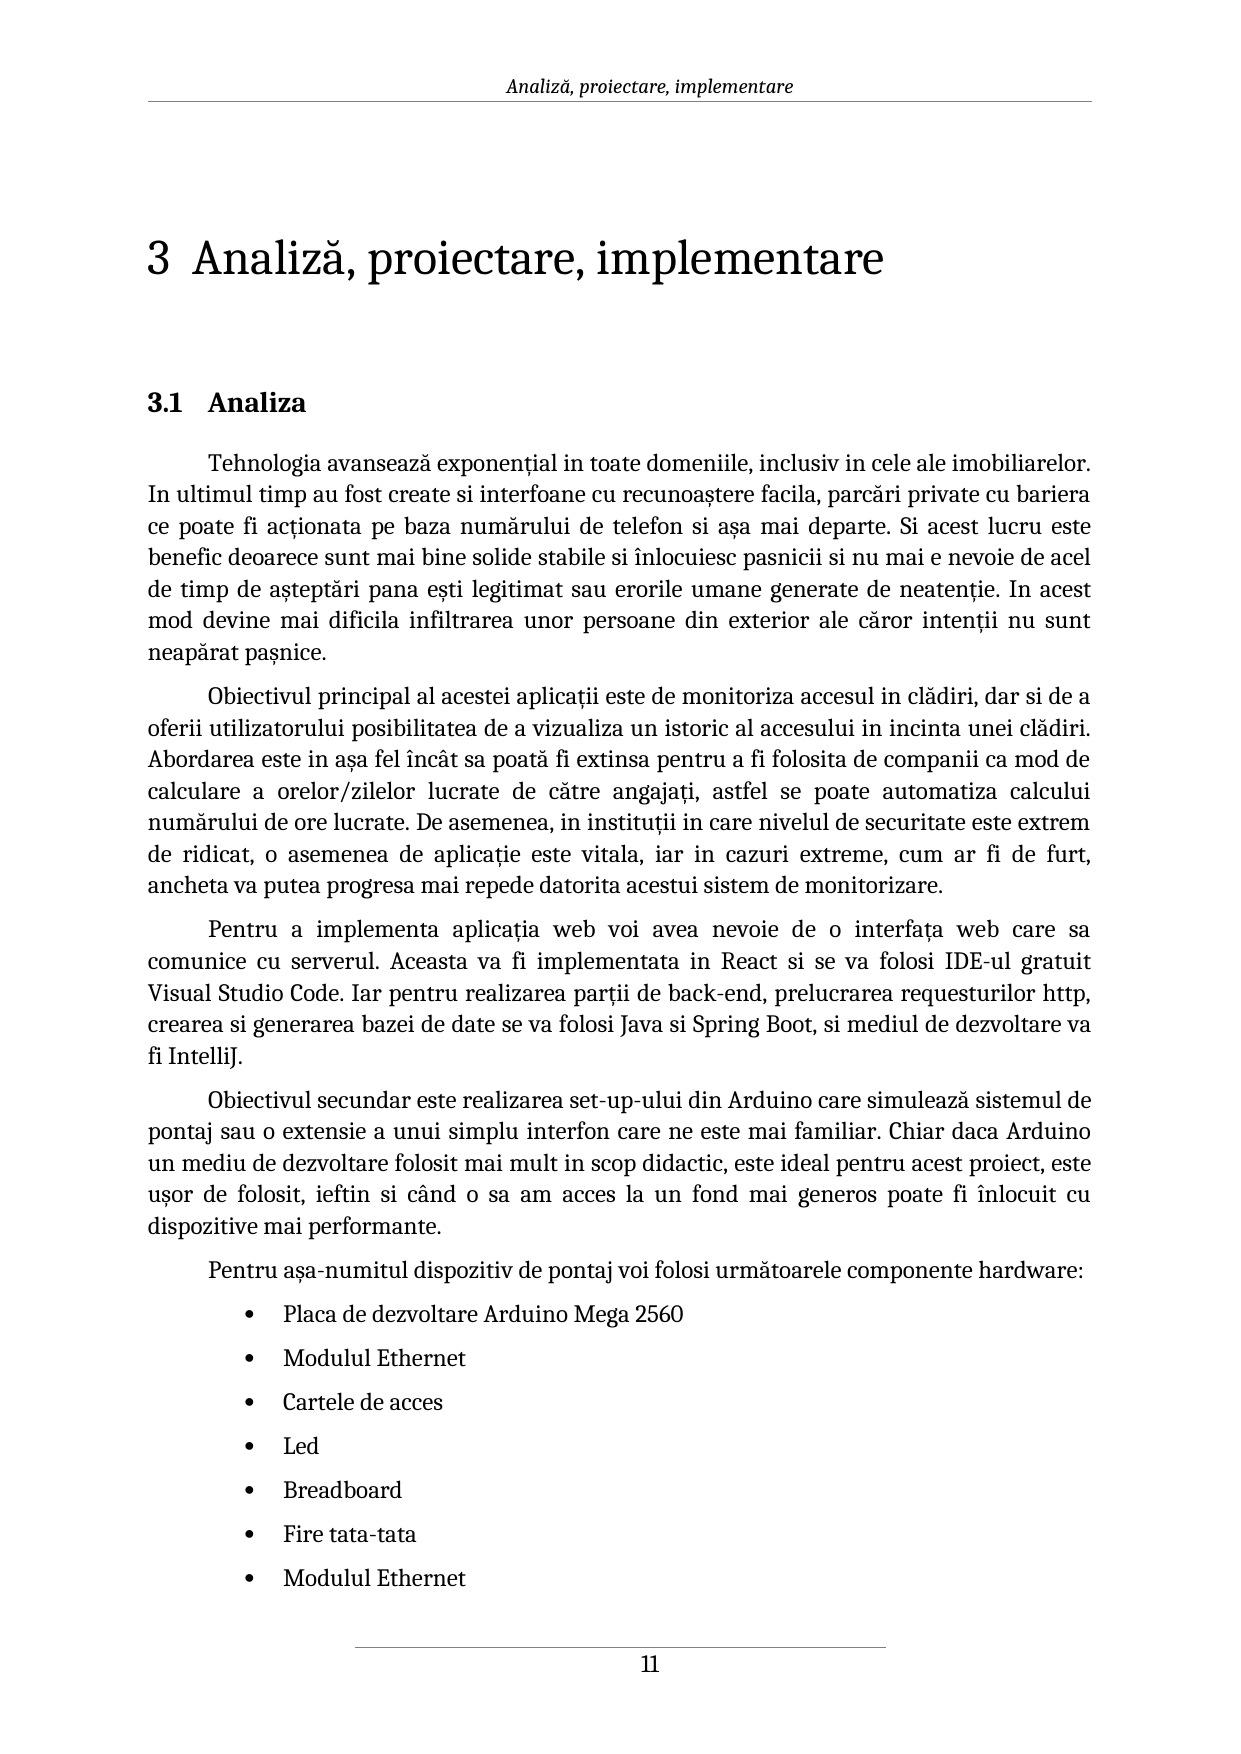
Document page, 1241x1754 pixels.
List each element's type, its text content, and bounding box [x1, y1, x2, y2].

list Led [245, 1432, 1092, 1461]
list Fire tata-tata [245, 1520, 1092, 1549]
subtitle Analiză, proiectare, implementare [148, 229, 1092, 287]
list Pentru a implementa aplicația web voi avea nevoie de o interfața web care sa comunice cu serverul. Aceasta va fi implementata in React si se va folosi IDE-ul gratuit Visual Studio Code. Iar pentru realizarea parții de back-end, prelucrarea requesturilor http, crearea si generarea bazei de date se va folosi Java si Spring Boot, si mediul de dezvoltare va fi IntelliJ. [148, 915, 1092, 1070]
list Placa de dezvoltare Arduino Mega 2560 [245, 1300, 1092, 1329]
list Modulul Ethernet [245, 1344, 1092, 1373]
list Pentru așa-numitul dispozitiv de pontaj voi folosi următoarele componente hardware: [148, 1256, 1092, 1285]
list Obiectivul principal al acestei aplicații este de monitoriza accesul in clădiri, dar si de a oferii utilizatorului posibilitatea de a vizualiza un istoric al accesului in incinta unei clădiri. Abordarea este in așa fel încât sa poată fi extinsa pentru a fi folosita de companii ca mod de calculare a orelor/zilelor lucrate de către angajați, astfel se poate automatiza calcului numărului de ore lucrate. De asemenea, in instituții in care nivelul de securitate este extrem de ridicat, o asemenea de aplicație este vitala, iar in cazuri extreme, cum ar fi de furt, ancheta va putea progresa mai repede datorita acestui sistem de monitorizare. [148, 682, 1092, 900]
list Breadboard [245, 1476, 1092, 1505]
list Obiectivul secundar este realizarea set-up-ului din Arduino care simulează sistemul de pontaj sau o extensie a unui simplu interfon care ne este mai familiar. Chiar daca Arduino un mediu de dezvoltare folosit mai mult in scop didactic, este ideal pentru acest proiect, este ușor de folosit, ieftin si când o sa am acces la un fond mai generos poate fi înlocuit cu dispozitive mai performante. [148, 1086, 1092, 1241]
list Tehnologia avansează exponențial in toate domeniile, inclusiv in cele ale imobiliarelor. In ultimul timp au fost create si interfoane cu recunoaștere facila, parcări private cu bariera ce poate fi acționata pe baza numărului de telefon si așa mai departe. Si acest lucru este benefic deoarece sunt mai bine solide stabile si înlocuiesc pasnicii si nu mai e nevoie de acel de timp de așteptări pana ești legitimat sau erorile umane generate de neatenție. In acest mod devine mai dificila infiltrarea unor persoane din exterior ale căror intenții nu sunt neapărat pașnice. [148, 448, 1092, 667]
subtitle Analiza [148, 387, 1092, 420]
list Modulul Ethernet [245, 1564, 1092, 1593]
list Cartele de acces [245, 1388, 1092, 1417]
